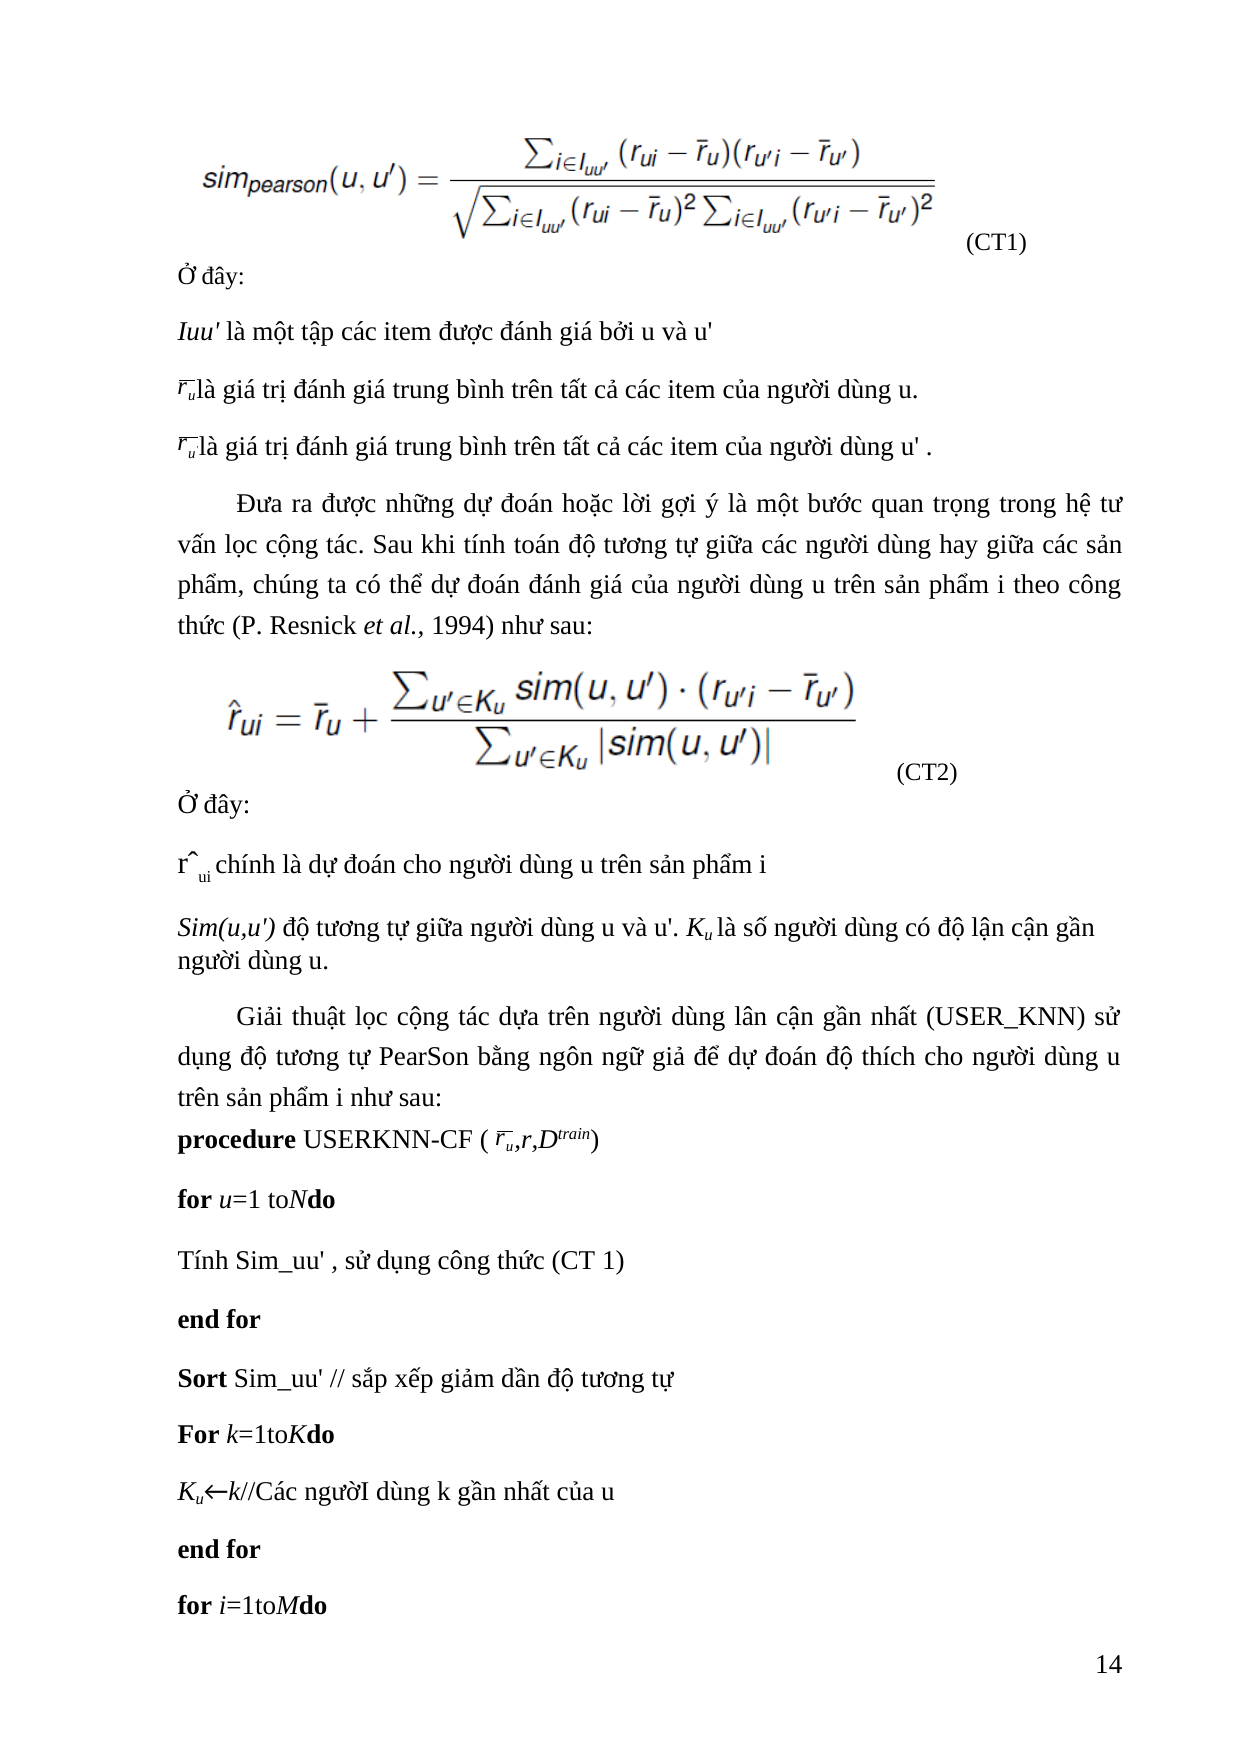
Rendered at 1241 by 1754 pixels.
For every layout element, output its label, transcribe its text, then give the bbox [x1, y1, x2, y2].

text For k=1toKdo [177, 1418, 1122, 1449]
text Ở đây: [177, 786, 1122, 819]
text Ở đây: [177, 256, 1122, 289]
text end for [177, 1533, 1122, 1564]
text end for [177, 1300, 1122, 1337]
text Tính Sim_uu' , sử dụng công thức (CT 1) [177, 1242, 1122, 1275]
picture [177, 649, 890, 781]
text Sim(u,u') độ tương tự giữa người dùng u và u'. Ku là số người dùng có độ lận cận gần người dùng u. [177, 911, 1122, 975]
text là giá trị đánh giá trung bình trên tất cả các item của người dùng u' . [177, 429, 1122, 462]
text for i=1toMdo [177, 1589, 1122, 1620]
text for u=1 toNdo [177, 1180, 1122, 1217]
text là giá trị đánh giá trung bình trên tất cả các item của người dùng u. [177, 371, 1122, 404]
picture [177, 118, 960, 251]
text Giải thuật lọc cộng tác dựa trên người dùng lân cận gần nhất (USER_KNN) sử dụng độ tương tự PearSon bằng ngôn ngữ giả để dự đoán độ thích cho người dùng u trên sản phẩm i như sau: [177, 1000, 1122, 1112]
text Ku←k//Các ngườI dùng k gần nhất của u [177, 1474, 1122, 1508]
text rˆui chính là dự đoán cho người dùng u trên sản phẩm i [177, 844, 1122, 886]
text procedure USERKNN-CF ( ,r,Dtrain) [177, 1121, 1122, 1155]
text Sort Sim_uu' // sắp xếp giảm dần độ tương tự [177, 1362, 1122, 1393]
text Iuu' là một tập các item được đánh giá bởi u và u' [177, 314, 1122, 346]
text Đưa ra được những dự đoán hoặc lời gợi ý là một bước quan trọng trong hệ tư vấn lọc cộng tác. Sau khi tính toán độ tương tự giữa các người dùng hay giữa các sản phẩm, chúng ta có thể dự đoán đánh giá của người dùng u trên sản phẩm i theo công thức (P. Resnick et al., 1994) như sau: [177, 487, 1122, 640]
